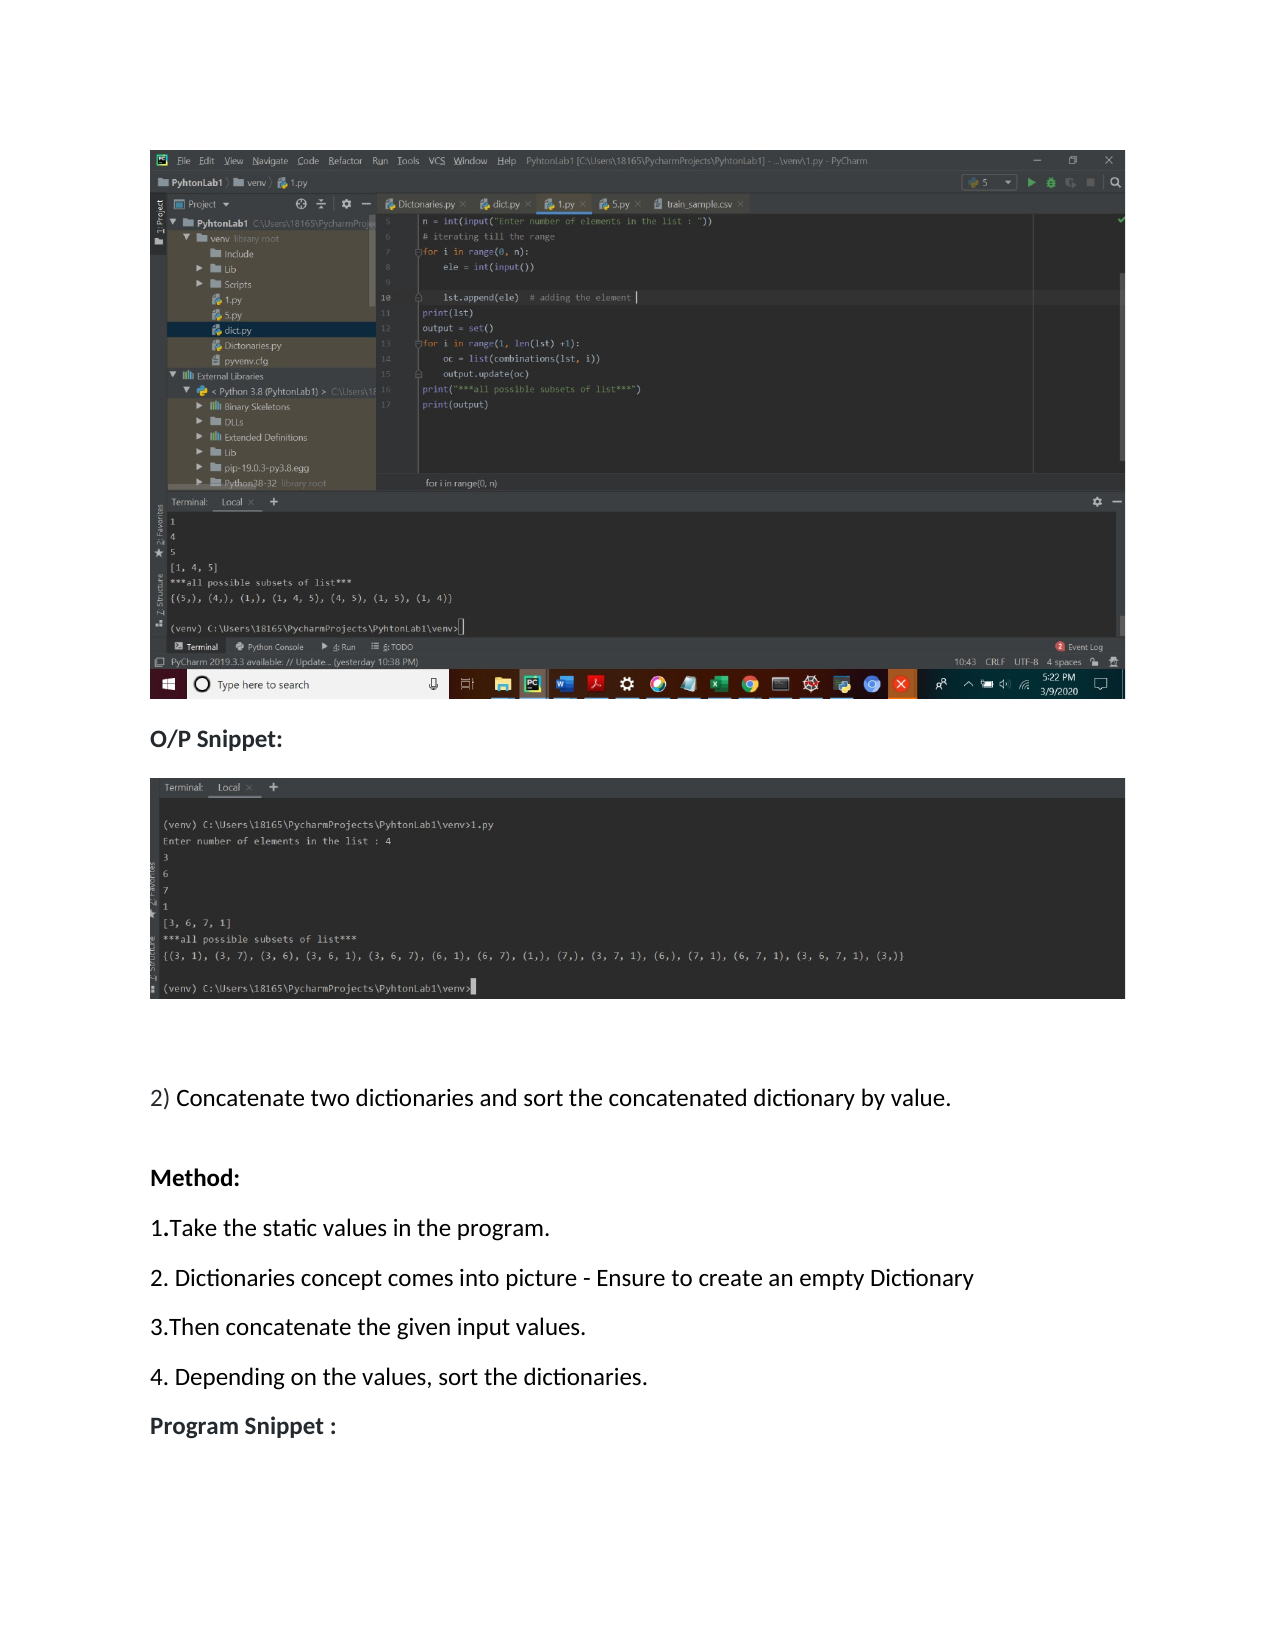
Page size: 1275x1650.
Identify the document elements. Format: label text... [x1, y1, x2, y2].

text O/P Snippet: [150, 723, 1125, 754]
text Program Snippet : [150, 1410, 1125, 1441]
text 1.Take the static values in the program. [150, 1212, 1125, 1243]
text 2. Dictionaries concept comes into picture - Ensure to create an empty Dictionary [150, 1262, 1125, 1292]
text 4. Depending on the values, sort the dictionaries. [150, 1361, 1125, 1391]
text 2) Concatenate two dictionaries and sort the concatenated dictionary by value. [150, 1082, 1125, 1113]
text Method: [150, 1162, 1125, 1193]
text 3.Then concatenate the given input values. [150, 1311, 1125, 1342]
picture [150, 778, 1125, 999]
picture [150, 150, 1125, 699]
